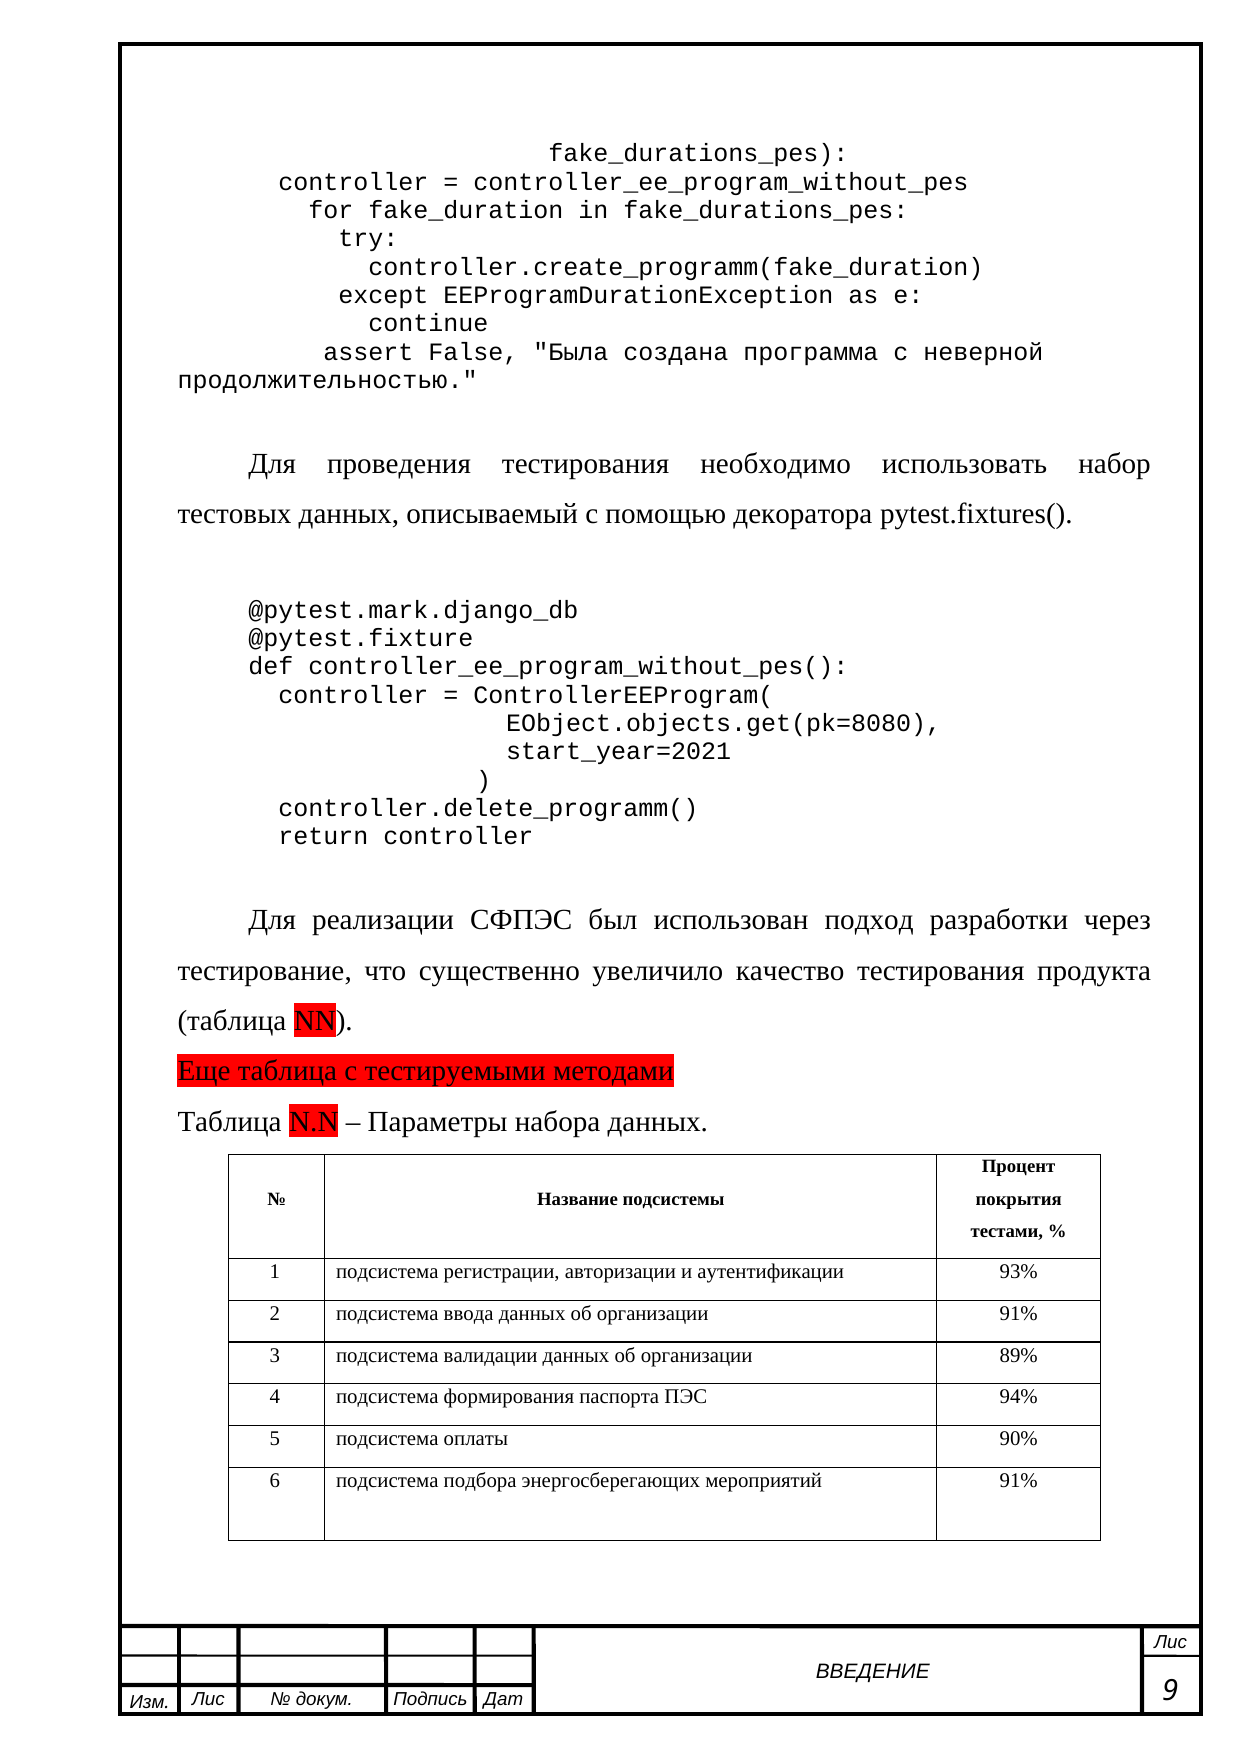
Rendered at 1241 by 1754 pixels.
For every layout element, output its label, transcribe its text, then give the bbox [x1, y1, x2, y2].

table_header Название подсистемы [325, 1155, 936, 1258]
text for fake_duration in fake_durations_pes: [177, 198, 1152, 226]
text Еще таблица с тестируемыми методами [177, 1053, 1152, 1087]
table_cell подсистема подбора энергосберегающих мероприятий [325, 1468, 936, 1540]
table_cell 4 [229, 1384, 324, 1425]
text controller = ControllerEEProgram( [177, 682, 1152, 711]
table_cell подсистема регистрации, авторизации и аутентификации [325, 1259, 936, 1300]
text controller.delete_programm() [177, 796, 1152, 824]
table_cell подсистема валидации данных об организации [325, 1343, 936, 1383]
text @pytest.fixture [177, 626, 1152, 654]
text controller.create_programm(fake_duration) [177, 254, 1152, 283]
table_cell подсистема ввода данных об организации [325, 1301, 936, 1341]
text Таблица N.N – Параметры набора данных. [338, 1104, 1152, 1137]
text start_year=2021 [177, 739, 1152, 767]
table_cell 91% [937, 1468, 1100, 1540]
table_cell 89% [937, 1343, 1100, 1383]
table_cell 2 [229, 1301, 324, 1341]
text assert False, "Была создана программа с неверной продолжительностью." [177, 339, 1152, 396]
table_cell подсистема оплаты [325, 1426, 936, 1467]
text controller = controller_ee_program_without_pes [177, 169, 1152, 198]
text except EEProgramDurationException as e: [177, 283, 1152, 311]
table_cell подсистема формирования паспорта ПЭС [325, 1384, 936, 1425]
text try: [177, 226, 1152, 254]
text Таблица N.N – Параметры набора данных. [177, 1104, 289, 1137]
text ) [177, 767, 1152, 796]
text Для проведения тестирования необходимо использовать набор тестовых данных, описываемый с помощью декоратора pytest.fixtures(). [177, 446, 1152, 530]
table_cell 90% [937, 1426, 1100, 1467]
text def controller_ee_program_without_pes(): [177, 654, 1152, 682]
table_cell 6 [229, 1468, 324, 1540]
text Для реализации СФПЭС был использован подход разработки через тестирование, что существенно увеличило качество тестирования продукта (таблица NN). [177, 902, 1152, 1037]
text return controller [177, 824, 1152, 852]
table_cell 91% [937, 1301, 1100, 1341]
table_cell 1 [229, 1259, 324, 1300]
text EObject.objects.get(pk=8080), [177, 711, 1152, 739]
table_cell 93% [937, 1259, 1100, 1300]
table_header Процент покрытия тестами, % [937, 1155, 1100, 1258]
table_header № [229, 1155, 324, 1258]
text @pytest.mark.django_db [177, 597, 1152, 626]
table_cell 94% [937, 1384, 1100, 1425]
text continue [177, 311, 1152, 339]
text fake_durations_pes): [177, 141, 1152, 169]
table_cell 5 [229, 1426, 324, 1467]
table_cell 3 [229, 1343, 324, 1383]
